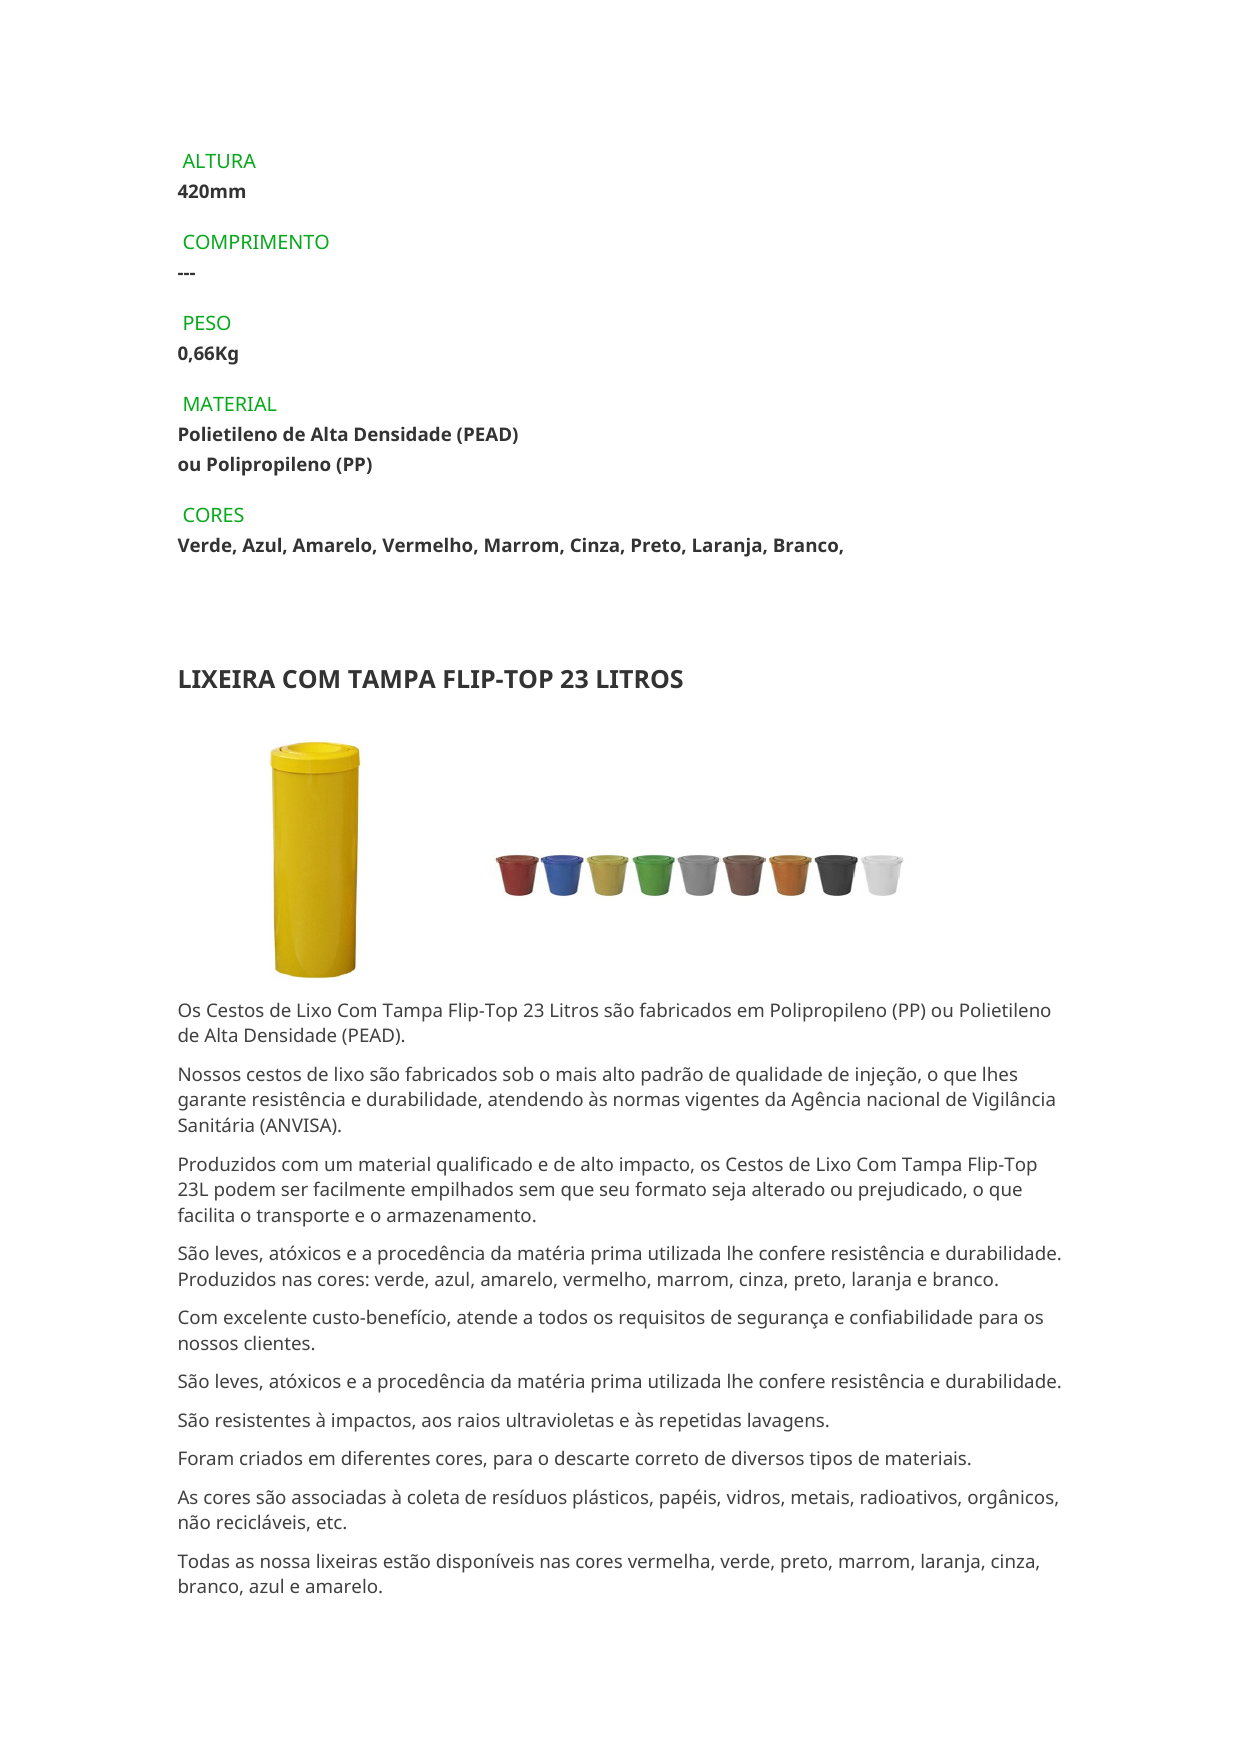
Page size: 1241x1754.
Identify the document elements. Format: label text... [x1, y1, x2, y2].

text Produzidos com um material qualificado e de alto impacto, os Cestos de Lixo Com Tampa Flip-Top 23L podem ser facilmente empilhados sem que seu formato seja alterado ou prejudicado, o que facilita o transporte e o armazenamento. [177, 1151, 1063, 1227]
text 420mm [177, 178, 1063, 204]
text Nossos cestos de lixo são fabricados sob o mais alto padrão de qualidade de injeção, o que lhes garante resistência e durabilidade, atendendo às normas vigentes da Agência nacional de Vigilância Sanitária (ANVISA). [177, 1061, 1063, 1138]
text São resistentes à impactos, aos raios ultravioletas e às repetidas lavagens. [177, 1407, 1063, 1433]
text Todas as nossa lixeiras estão disponíveis nas cores vermelha, verde, preto, marrom, laranja, cinza, branco, azul e amarelo. [177, 1548, 1063, 1599]
subtitle COMPRIMENTO [177, 229, 1063, 256]
text Foram criados em diferentes cores, para o descarte correto de diversos tipos de materiais. [177, 1446, 1063, 1471]
subtitle CORES [177, 501, 1063, 528]
text --- [177, 259, 1063, 285]
subtitle PESO [177, 310, 1063, 337]
text São leves, atóxicos e a procedência da matéria prima utilizada lhe confere resistência e durabilidade. Produzidos nas cores: verde, azul, amarelo, vermelho, marrom, cinza, preto, laranja e branco. [177, 1240, 1063, 1291]
text Verde, Azul, Amarelo, Vermelho, Marrom, Cinza, Preto, Laranja, Branco, [177, 532, 1063, 557]
text 0,66Kg [177, 341, 1063, 366]
text As cores são associadas à coleta de resíduos plásticos, papéis, vidros, metais, radioativos, orgânicos, não recicláveis, etc. [177, 1484, 1063, 1535]
subtitle MATERIAL [177, 391, 1063, 418]
subtitle ALTURA [177, 148, 1063, 174]
text Polietileno de Alta Densidade (PEAD) ou Polipropileno (PP) [177, 422, 1063, 476]
text São leves, atóxicos e a procedência da matéria prima utilizada lhe confere resistência e durabilidade. [177, 1368, 1063, 1394]
picture [177, 721, 944, 998]
subtitle LIXEIRA COM TAMPA FLIP-TOP 23 LITROS [177, 662, 1063, 696]
text Com excelente custo-benefício, atende a todos os requisitos de segurança e confiabilidade para os nossos clientes. [177, 1304, 1063, 1356]
